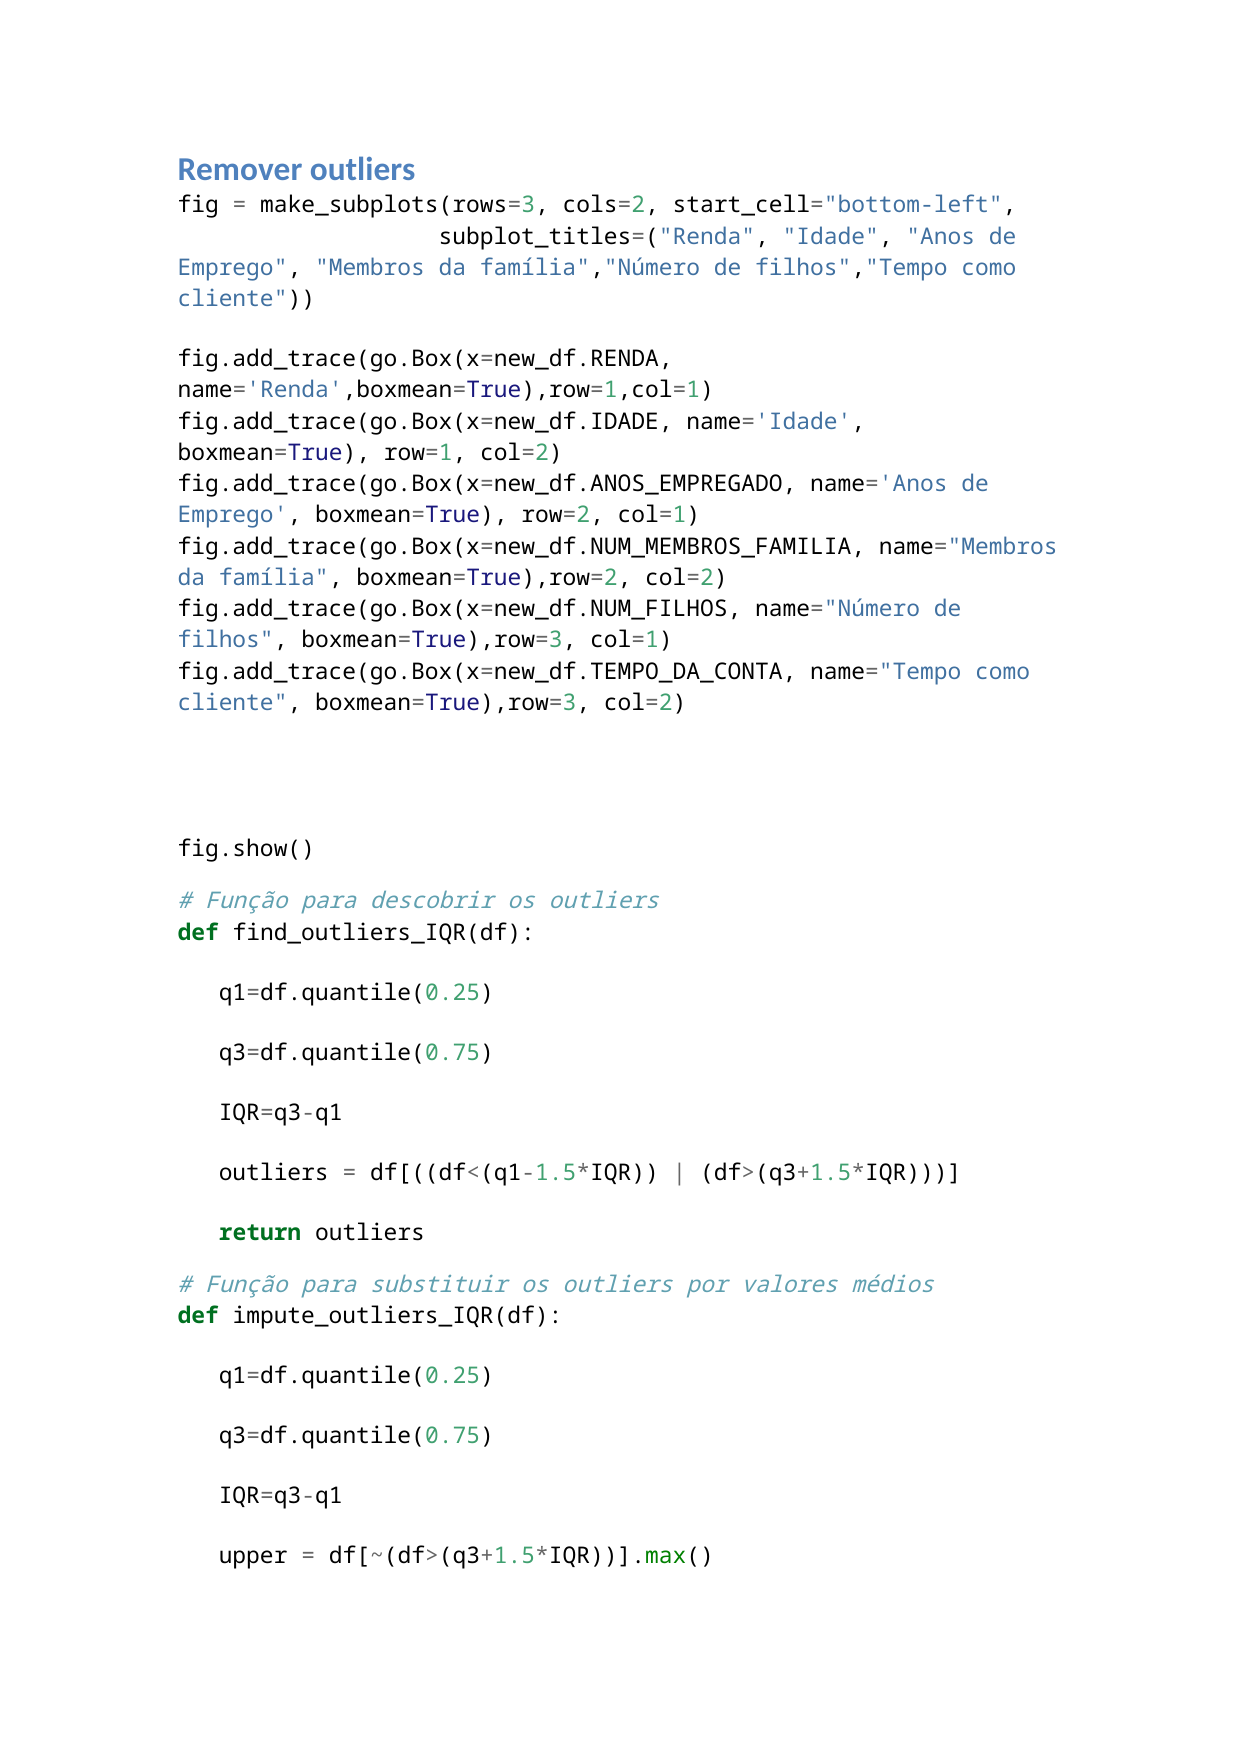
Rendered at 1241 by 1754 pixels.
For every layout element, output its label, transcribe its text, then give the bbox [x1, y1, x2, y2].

text fig = make_subplots(rows=3, cols=2, start_cell="bottom-left", subplot_titles=("Renda", "Idade", "Anos de Emprego", "Membros da família","Número de filhos","Tempo como cliente")) fig.add_trace(go.Box(x=new_df.RENDA, name='Renda',boxmean=True),row=1,col=1) fig.add_trace(go.Box(x=new_df.IDADE, name='Idade', boxmean=True), row=1, col=2) fig.add_trace(go.Box(x=new_df.ANOS_EMPREGADO, name='Anos de Emprego', boxmean=True), row=2, col=1) fig.add_trace(go.Box(x=new_df.NUM_MEMBROS_FAMILIA, name="Membros da família", boxmean=True),row=2, col=2) fig.add_trace(go.Box(x=new_df.NUM_FILHOS, name="Número de filhos", boxmean=True),row=3, col=1) fig.add_trace(go.Box(x=new_df.TEMPO_DA_CONTA, name="Tempo como cliente", boxmean=True),row=3, col=2) fig.show() [177, 188, 1063, 863]
text # Função para descobrir os outliers def find_outliers_IQR(df): q1=df.quantile(0.25) q3=df.quantile(0.75) IQR=q3-q1 outliers = df[((df<(q1-1.5*IQR)) | (df>(q3+1.5*IQR)))] return outliers [177, 884, 1063, 1247]
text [177, 1267, 1063, 1599]
subtitle Remover outliers [177, 148, 1063, 188]
